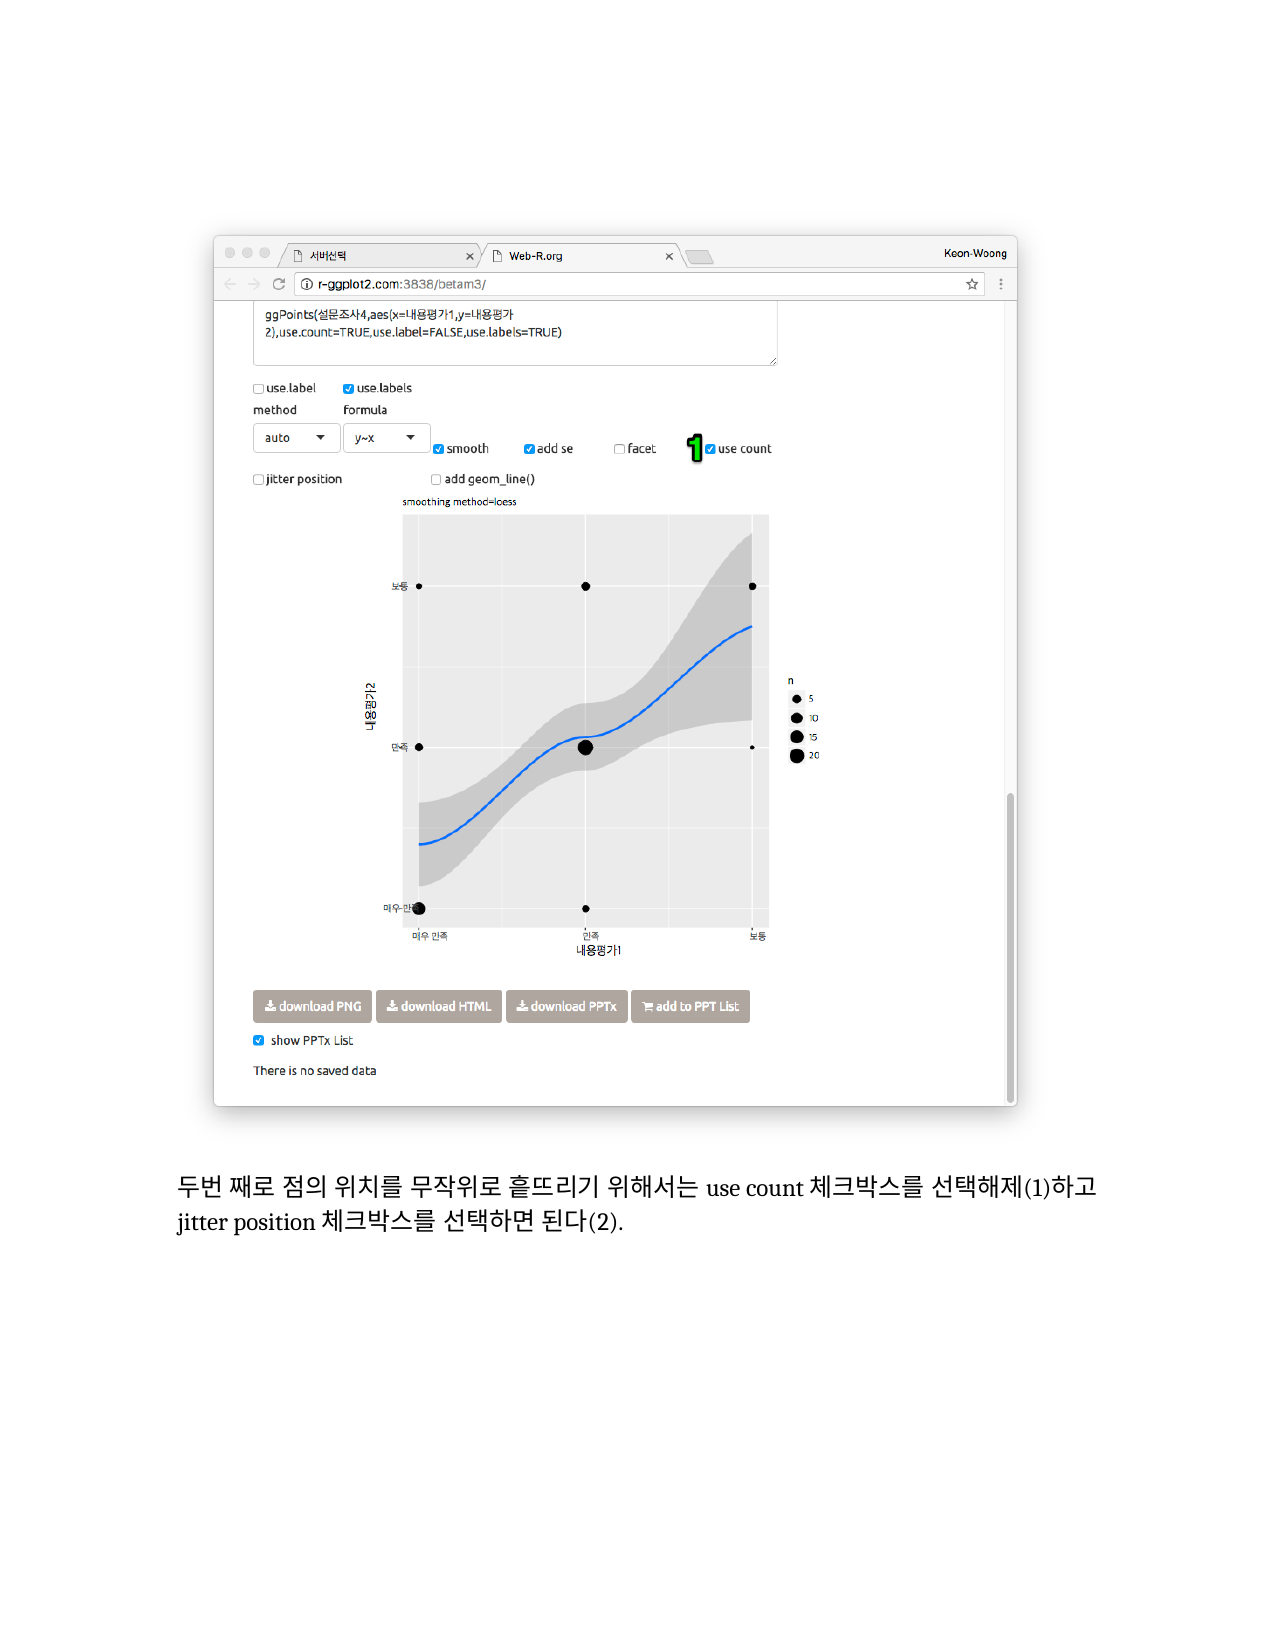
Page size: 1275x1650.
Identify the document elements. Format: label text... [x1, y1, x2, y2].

text 두번 째로 점의 위치를 무작위로 흩뜨리기 위해서는 use count 체크박스를 선택해제(1)하고 jitter position 체크박스를 선택하면 된다(2). [177, 1170, 1098, 1238]
picture [177, 206, 1053, 1149]
